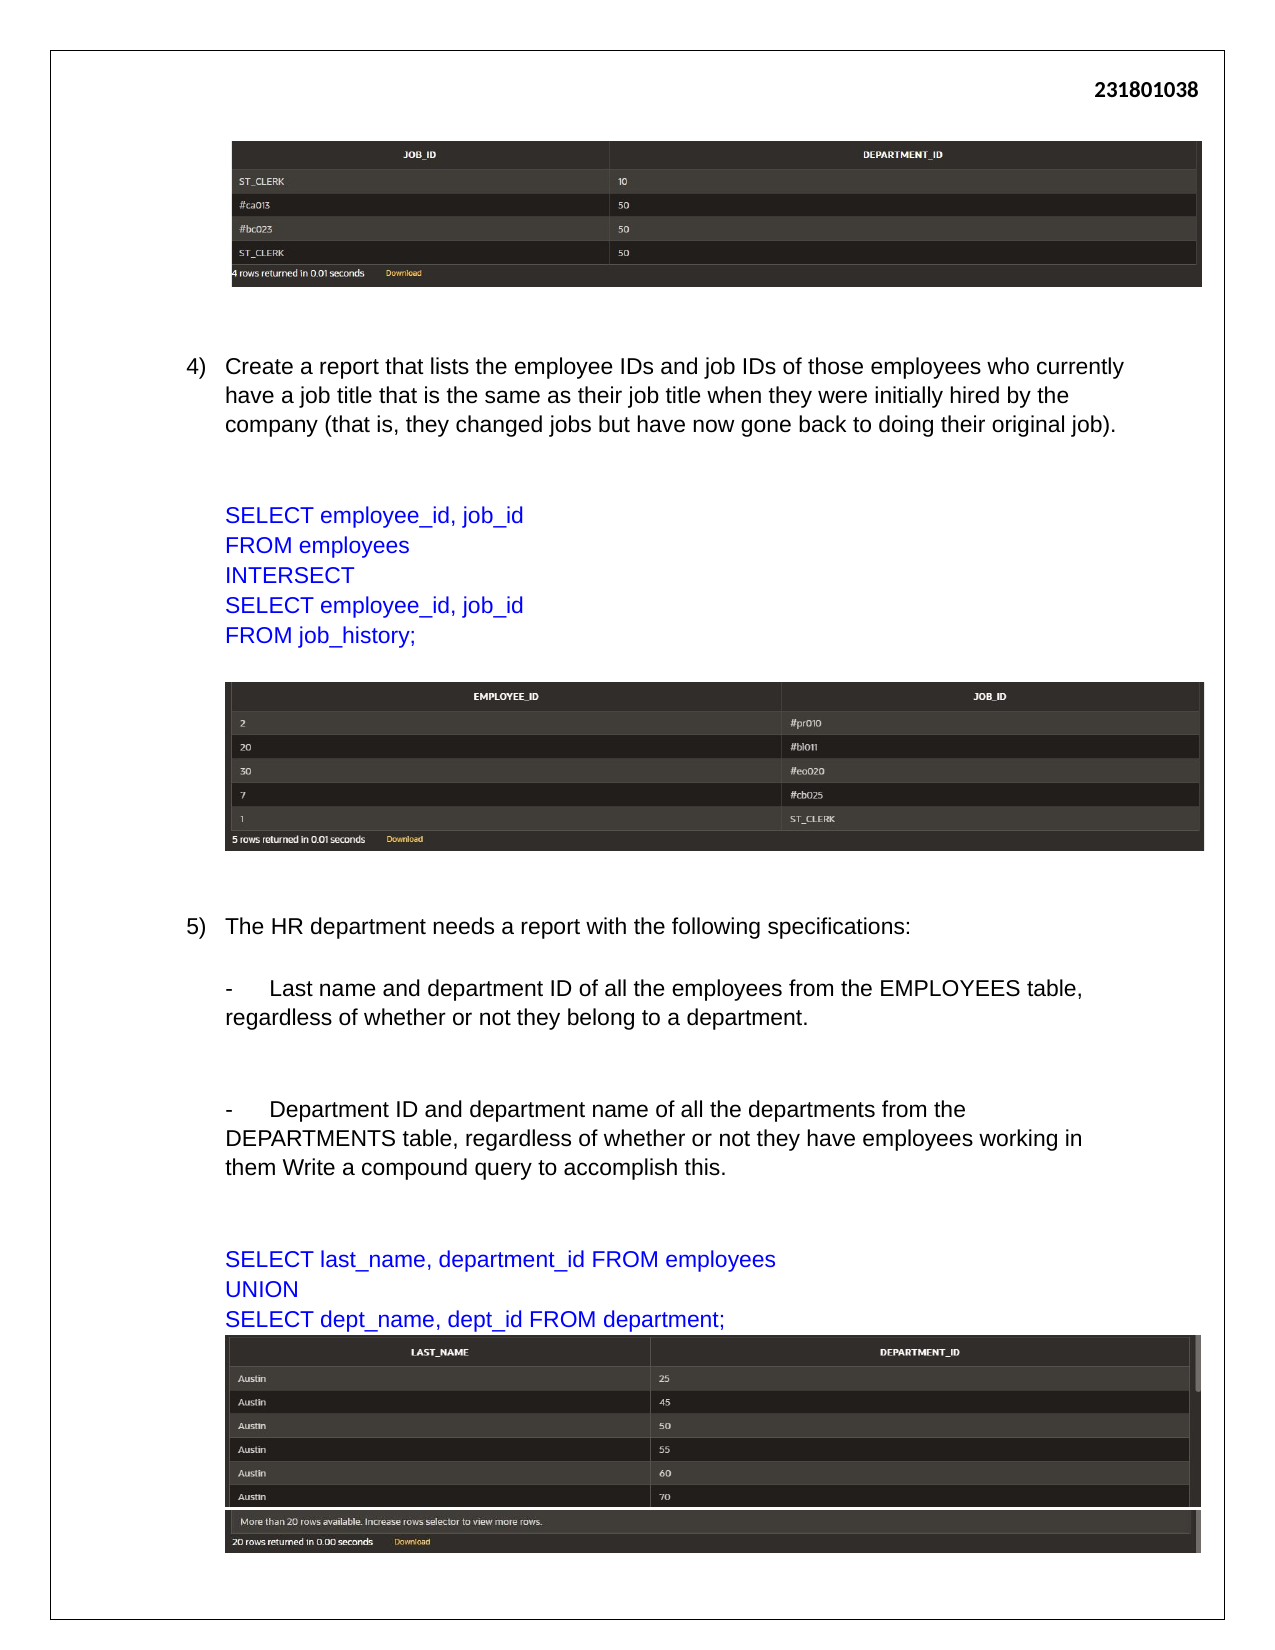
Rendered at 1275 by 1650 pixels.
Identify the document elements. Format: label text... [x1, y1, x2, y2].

text SELECT last_name, department_id FROM employees [224, 1246, 1139, 1272]
picture [231, 141, 1202, 287]
text SELECT dept_name, dept_id FROM department; [224, 1306, 1139, 1332]
picture [225, 682, 1205, 851]
text SELECT employee_id, job_id [224, 502, 1139, 529]
list The HR department needs a report with the following specifications: [186, 913, 1129, 940]
list Create a report that lists the employee IDs and job IDs of those employees who currently have a job title that is the same as their job title when they were initially hired by the company (that is, they changed jobs but have now gone back to doing their original job). [186, 353, 1129, 437]
text FROM job_history; [224, 622, 1139, 649]
text UNION [224, 1276, 1139, 1302]
list Last name and department ID of all the employees from the EMPLOYEES table, regardless of whether or not they belong to a department. [225, 975, 1129, 1030]
list Department ID and department name of all the departments from the DEPARTMENTS table, regardless of whether or not they have employees working in them Write a compound query to accomplish this. [225, 1096, 1129, 1180]
text FROM employees [224, 532, 1139, 559]
text INTERSECT [224, 562, 1139, 589]
picture [225, 1335, 1201, 1507]
text SELECT employee_id, job_id [224, 592, 1139, 619]
picture [225, 1510, 1201, 1553]
